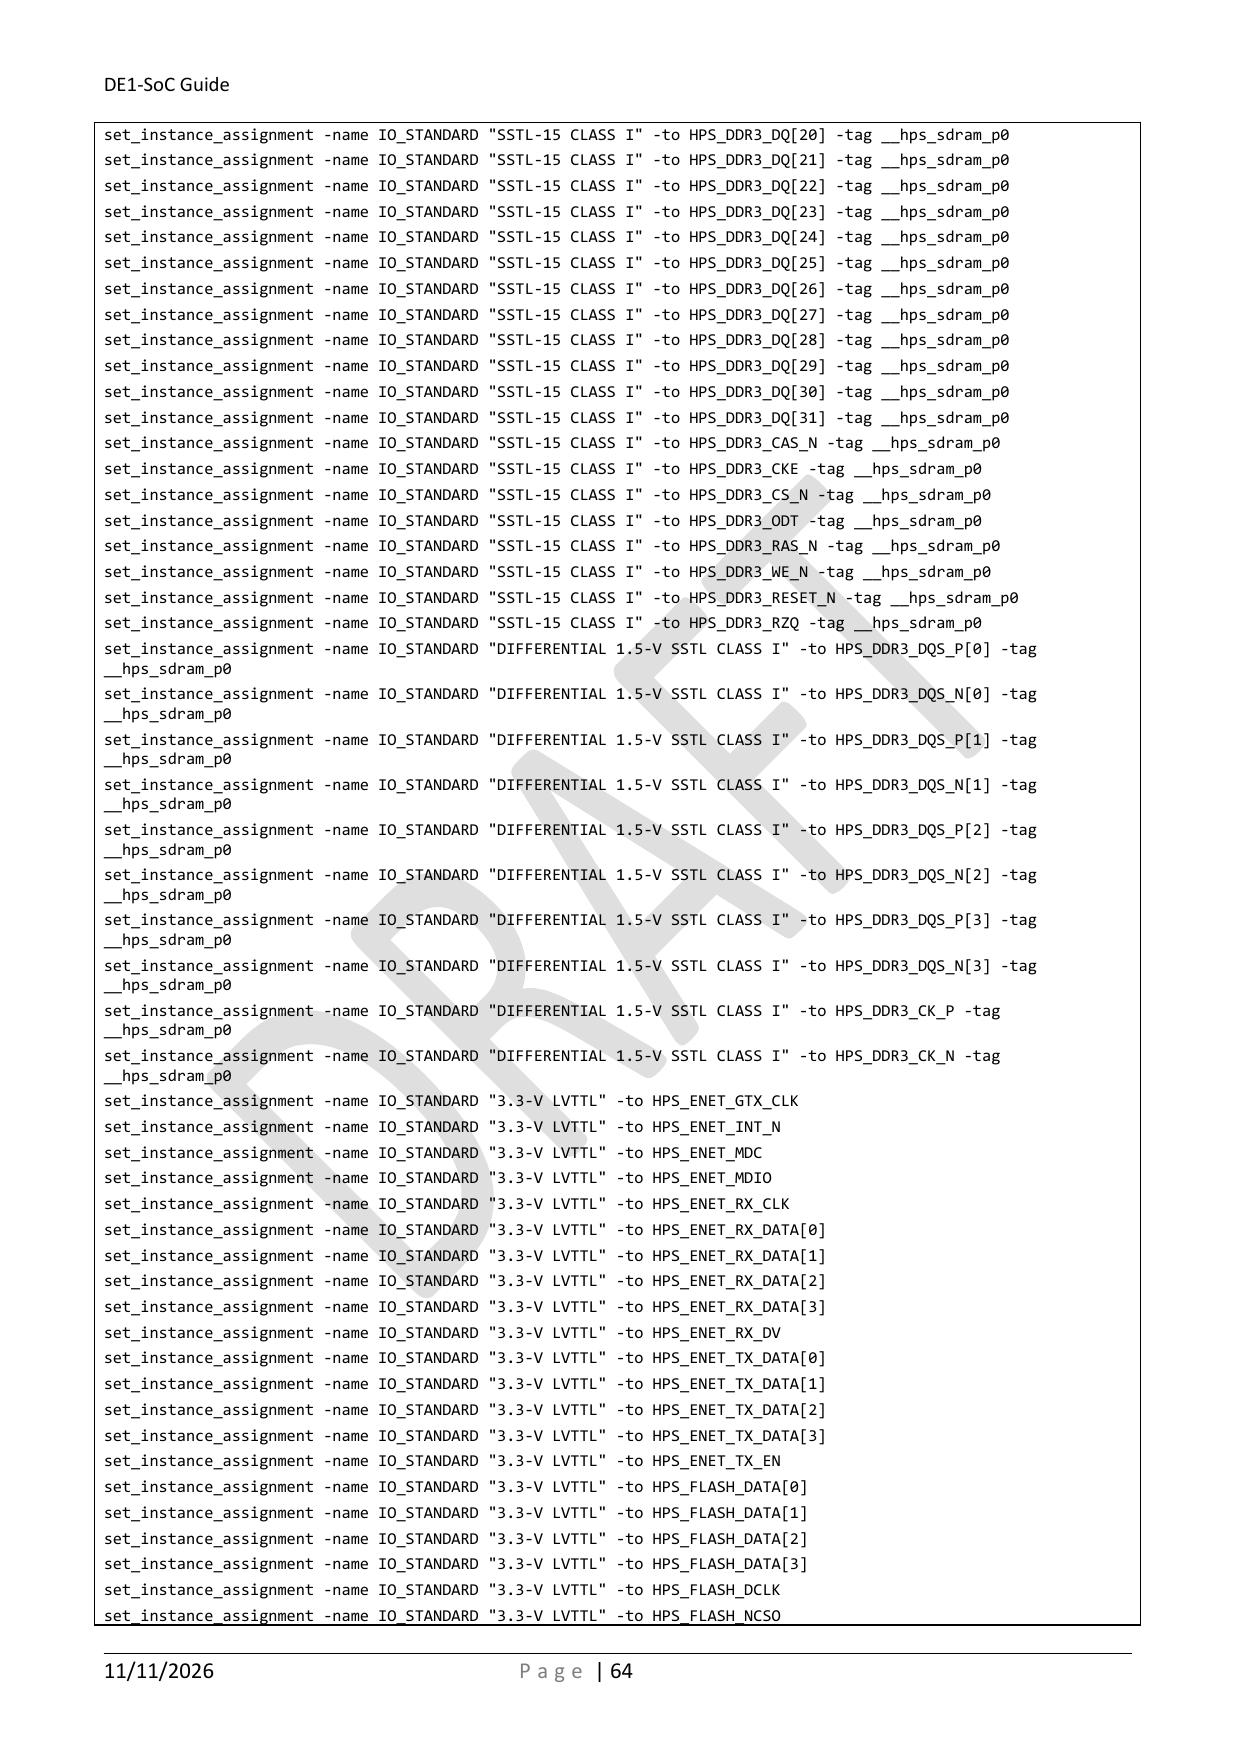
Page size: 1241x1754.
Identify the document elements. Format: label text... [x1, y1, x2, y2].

text set_instance_assignment -name IO_STANDARD "SSTL-15 CLASS I" -to HPS_DDR3_DQ[29] -tag __hps_sdram_p0 [95, 353, 1140, 376]
text set_instance_assignment -name IO_STANDARD "3.3-V LVTTL" -to HPS_FLASH_DATA[1] [95, 1500, 1140, 1523]
text set_instance_assignment -name IO_STANDARD "DIFFERENTIAL 1.5-V SSTL CLASS I" -to HPS_DDR3_DQS_P[1] -tag __hps_sdram_p0 [95, 727, 1140, 769]
text set_instance_assignment -name IO_STANDARD "3.3-V LVTTL" -to HPS_ENET_INT_N [95, 1114, 1140, 1137]
text set_instance_assignment -name IO_STANDARD "SSTL-15 CLASS I" -to HPS_DDR3_CS_N -tag __hps_sdram_p0 [95, 482, 1140, 504]
text set_instance_assignment -name IO_STANDARD "3.3-V LVTTL" -to HPS_ENET_TX_DATA[2] [95, 1397, 1140, 1420]
text set_instance_assignment -name IO_STANDARD "SSTL-15 CLASS I" -to HPS_DDR3_ODT -tag __hps_sdram_p0 [95, 508, 1140, 530]
text set_instance_assignment -name IO_STANDARD "SSTL-15 CLASS I" -to HPS_DDR3_WE_N -tag __hps_sdram_p0 [95, 559, 1140, 582]
text set_instance_assignment -name IO_STANDARD "3.3-V LVTTL" -to HPS_ENET_GTX_CLK [95, 1088, 1140, 1111]
text set_instance_assignment -name IO_STANDARD "3.3-V LVTTL" -to HPS_ENET_TX_DATA[3] [95, 1423, 1140, 1445]
text set_instance_assignment -name IO_STANDARD "3.3-V LVTTL" -to HPS_ENET_TX_DATA[1] [95, 1371, 1140, 1394]
text set_instance_assignment -name IO_STANDARD "DIFFERENTIAL 1.5-V SSTL CLASS I" -to HPS_DDR3_CK_P -tag __hps_sdram_p0 [95, 998, 1140, 1040]
text set_instance_assignment -name IO_STANDARD "3.3-V LVTTL" -to HPS_FLASH_DATA[0] [95, 1474, 1140, 1497]
text set_instance_assignment -name IO_STANDARD "SSTL-15 CLASS I" -to HPS_DDR3_DQ[23] -tag __hps_sdram_p0 [95, 199, 1140, 221]
text set_instance_assignment -name IO_STANDARD "SSTL-15 CLASS I" -to HPS_DDR3_DQ[30] -tag __hps_sdram_p0 [95, 379, 1140, 402]
text set_instance_assignment -name IO_STANDARD "DIFFERENTIAL 1.5-V SSTL CLASS I" -to HPS_DDR3_DQS_P[3] -tag __hps_sdram_p0 [95, 907, 1140, 949]
text set_instance_assignment -name IO_STANDARD "DIFFERENTIAL 1.5-V SSTL CLASS I" -to HPS_DDR3_DQS_N[0] -tag __hps_sdram_p0 [95, 681, 1140, 723]
text set_instance_assignment -name IO_STANDARD "3.3-V LVTTL" -to HPS_ENET_RX_DATA[3] [95, 1294, 1140, 1317]
text set_instance_assignment -name IO_STANDARD "3.3-V LVTTL" -to HPS_ENET_RX_DATA[2] [95, 1268, 1140, 1291]
text set_instance_assignment -name IO_STANDARD "DIFFERENTIAL 1.5-V SSTL CLASS I" -to HPS_DDR3_DQS_P[2] -tag __hps_sdram_p0 [95, 817, 1140, 859]
text set_instance_assignment -name IO_STANDARD "SSTL-15 CLASS I" -to HPS_DDR3_DQ[25] -tag __hps_sdram_p0 [95, 250, 1140, 273]
text set_instance_assignment -name IO_STANDARD "SSTL-15 CLASS I" -to HPS_DDR3_DQ[28] -tag __hps_sdram_p0 [95, 327, 1140, 350]
text set_instance_assignment -name IO_STANDARD "SSTL-15 CLASS I" -to HPS_DDR3_CAS_N -tag __hps_sdram_p0 [95, 430, 1140, 453]
text set_instance_assignment -name IO_STANDARD "DIFFERENTIAL 1.5-V SSTL CLASS I" -to HPS_DDR3_DQS_N[3] -tag __hps_sdram_p0 [95, 953, 1140, 995]
text set_instance_assignment -name IO_STANDARD "3.3-V LVTTL" -to HPS_ENET_RX_CLK [95, 1191, 1140, 1214]
text set_instance_assignment -name IO_STANDARD "3.3-V LVTTL" -to HPS_FLASH_DCLK [95, 1577, 1140, 1600]
text set_instance_assignment -name IO_STANDARD "3.3-V LVTTL" -to HPS_ENET_RX_DATA[0] [95, 1217, 1140, 1239]
text set_instance_assignment -name IO_STANDARD "SSTL-15 CLASS I" -to HPS_DDR3_DQ[31] -tag __hps_sdram_p0 [95, 405, 1140, 427]
text set_instance_assignment -name IO_STANDARD "3.3-V LVTTL" -to HPS_ENET_RX_DATA[1] [95, 1243, 1140, 1265]
text set_instance_assignment -name IO_STANDARD "3.3-V LVTTL" -to HPS_FLASH_DATA[2] [95, 1526, 1140, 1548]
text set_instance_assignment -name IO_STANDARD "3.3-V LVTTL" -to HPS_ENET_TX_EN [95, 1448, 1140, 1471]
text set_instance_assignment -name IO_STANDARD "DIFFERENTIAL 1.5-V SSTL CLASS I" -to HPS_DDR3_CK_N -tag __hps_sdram_p0 [95, 1043, 1140, 1085]
text set_instance_assignment -name IO_STANDARD "SSTL-15 CLASS I" -to HPS_DDR3_DQ[22] -tag __hps_sdram_p0 [95, 173, 1140, 196]
text set_instance_assignment -name IO_STANDARD "3.3-V LVTTL" -to HPS_ENET_TX_DATA[0] [95, 1346, 1140, 1368]
text set_instance_assignment -name IO_STANDARD "SSTL-15 CLASS I" -to HPS_DDR3_DQ[24] -tag __hps_sdram_p0 [95, 224, 1140, 247]
text set_instance_assignment -name IO_STANDARD "3.3-V LVTTL" -to HPS_ENET_RX_DV [95, 1320, 1140, 1342]
text set_instance_assignment -name IO_STANDARD "SSTL-15 CLASS I" -to HPS_DDR3_RESET_N -tag __hps_sdram_p0 [95, 585, 1140, 607]
text set_instance_assignment -name IO_STANDARD "3.3-V LVTTL" -to HPS_FLASH_NCSO [95, 1603, 1140, 1624]
text set_instance_assignment -name IO_STANDARD "SSTL-15 CLASS I" -to HPS_DDR3_RZQ -tag __hps_sdram_p0 [95, 611, 1140, 633]
text set_instance_assignment -name IO_STANDARD "3.3-V LVTTL" -to HPS_ENET_MDC [95, 1140, 1140, 1162]
text set_instance_assignment -name IO_STANDARD "SSTL-15 CLASS I" -to HPS_DDR3_DQ[26] -tag __hps_sdram_p0 [95, 276, 1140, 299]
text set_instance_assignment -name IO_STANDARD "DIFFERENTIAL 1.5-V SSTL CLASS I" -to HPS_DDR3_DQS_N[1] -tag __hps_sdram_p0 [95, 772, 1140, 814]
text set_instance_assignment -name IO_STANDARD "DIFFERENTIAL 1.5-V SSTL CLASS I" -to HPS_DDR3_DQS_N[2] -tag __hps_sdram_p0 [95, 862, 1140, 904]
text set_instance_assignment -name IO_STANDARD "SSTL-15 CLASS I" -to HPS_DDR3_CKE -tag __hps_sdram_p0 [95, 456, 1140, 479]
text set_instance_assignment -name IO_STANDARD "SSTL-15 CLASS I" -to HPS_DDR3_DQ[21] -tag __hps_sdram_p0 [95, 147, 1140, 170]
text set_instance_assignment -name IO_STANDARD "DIFFERENTIAL 1.5-V SSTL CLASS I" -to HPS_DDR3_DQS_P[0] -tag __hps_sdram_p0 [95, 636, 1140, 678]
text set_instance_assignment -name IO_STANDARD "SSTL-15 CLASS I" -to HPS_DDR3_DQ[27] -tag __hps_sdram_p0 [95, 302, 1140, 324]
text set_instance_assignment -name IO_STANDARD "3.3-V LVTTL" -to HPS_ENET_MDIO [95, 1166, 1140, 1188]
text set_instance_assignment -name IO_STANDARD "SSTL-15 CLASS I" -to HPS_DDR3_DQ[20] -tag __hps_sdram_p0 [95, 123, 1140, 144]
text set_instance_assignment -name IO_STANDARD "3.3-V LVTTL" -to HPS_FLASH_DATA[3] [95, 1551, 1140, 1574]
text set_instance_assignment -name IO_STANDARD "SSTL-15 CLASS I" -to HPS_DDR3_RAS_N -tag __hps_sdram_p0 [95, 533, 1140, 556]
